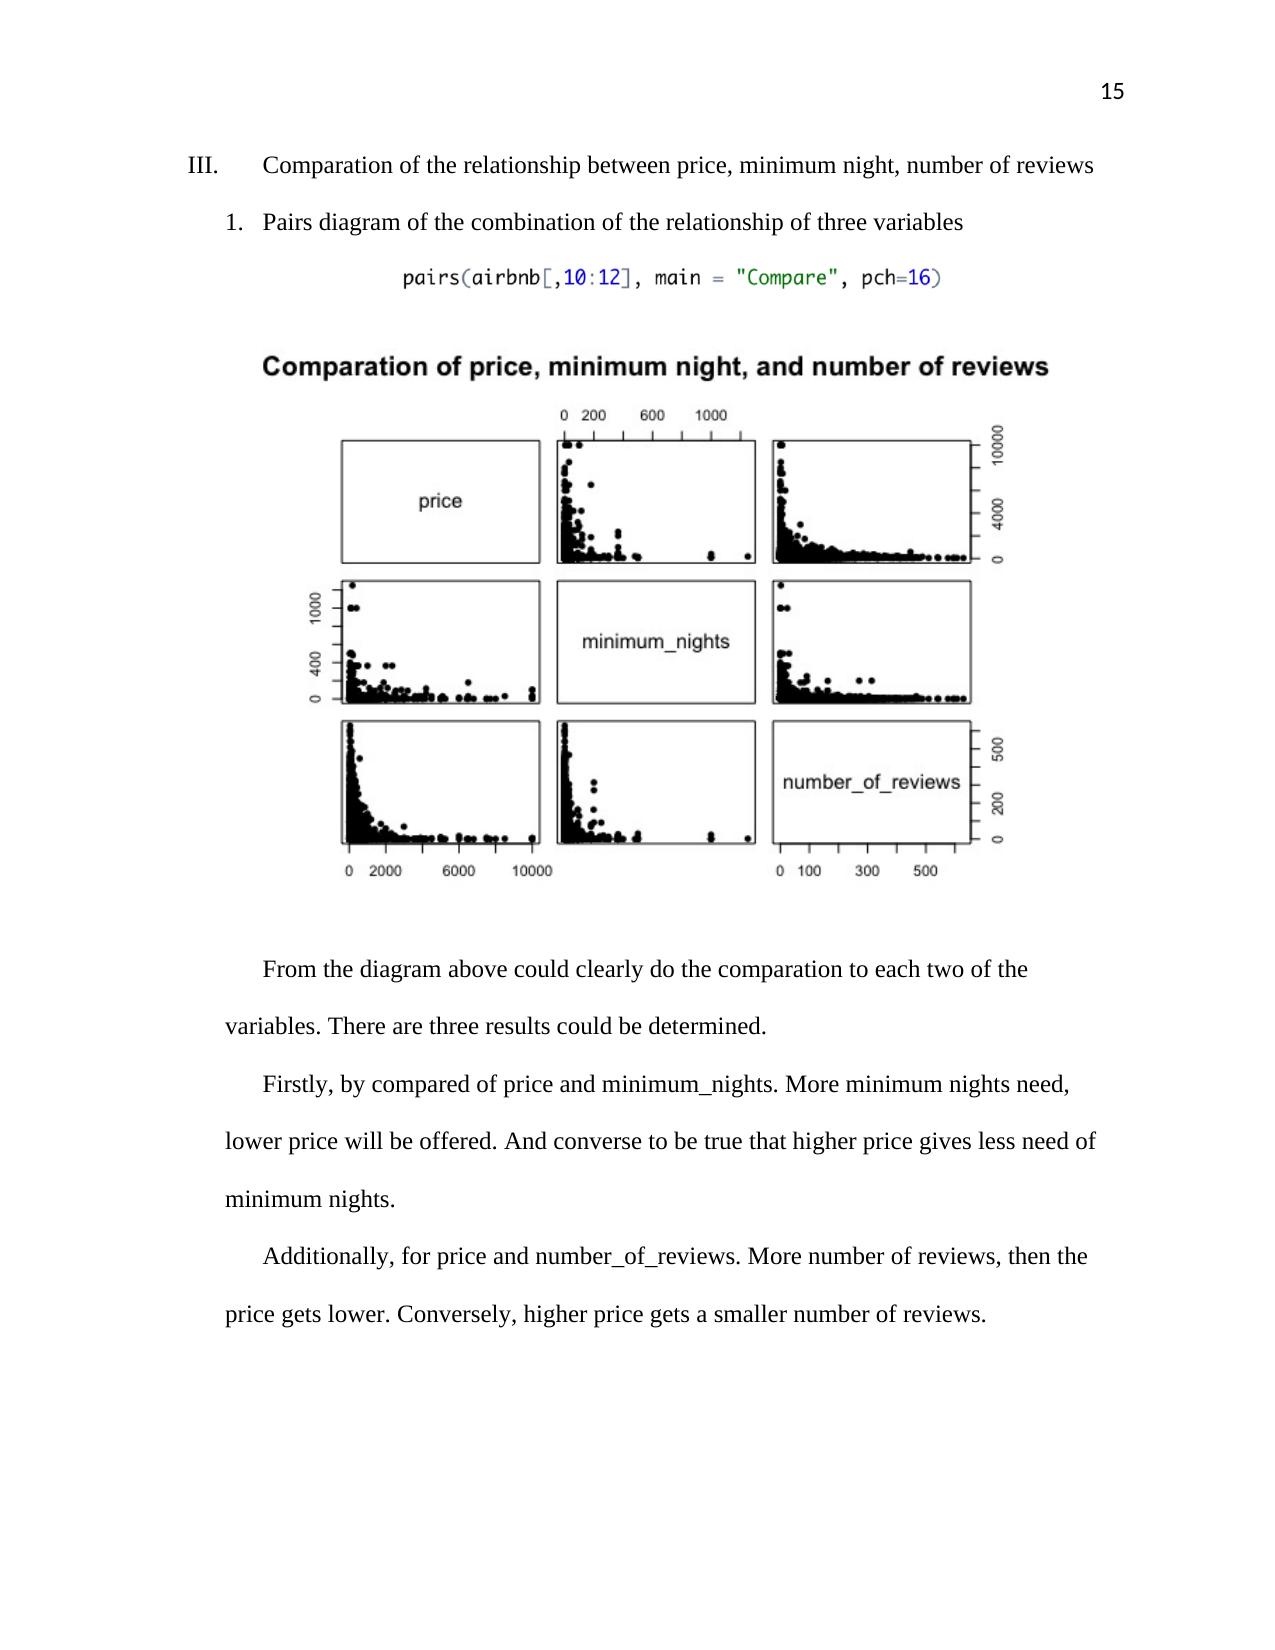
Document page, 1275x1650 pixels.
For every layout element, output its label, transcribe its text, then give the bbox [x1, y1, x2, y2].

text Firstly, by compared of price and minimum_nights. More minimum nights need, lower price will be offered. And converse to be true that higher price gives less need of minimum nights. [225, 1069, 1125, 1213]
list Comparation of the relationship between price, minimum night, number of reviews [187, 150, 1125, 179]
text From the diagram above could clearly do the comparation to each two of the variables. There are three results could be determined. [225, 954, 1125, 1040]
text Additionally, for price and number_of_reviews. More number of reviews, then the price gets lower. Conversely, higher price gets a smaller number of reviews. [225, 1241, 1125, 1328]
list Pairs diagram of the combination of the relationship of three variables [225, 207, 1125, 236]
picture [400, 265, 950, 296]
picture [262, 326, 1051, 924]
